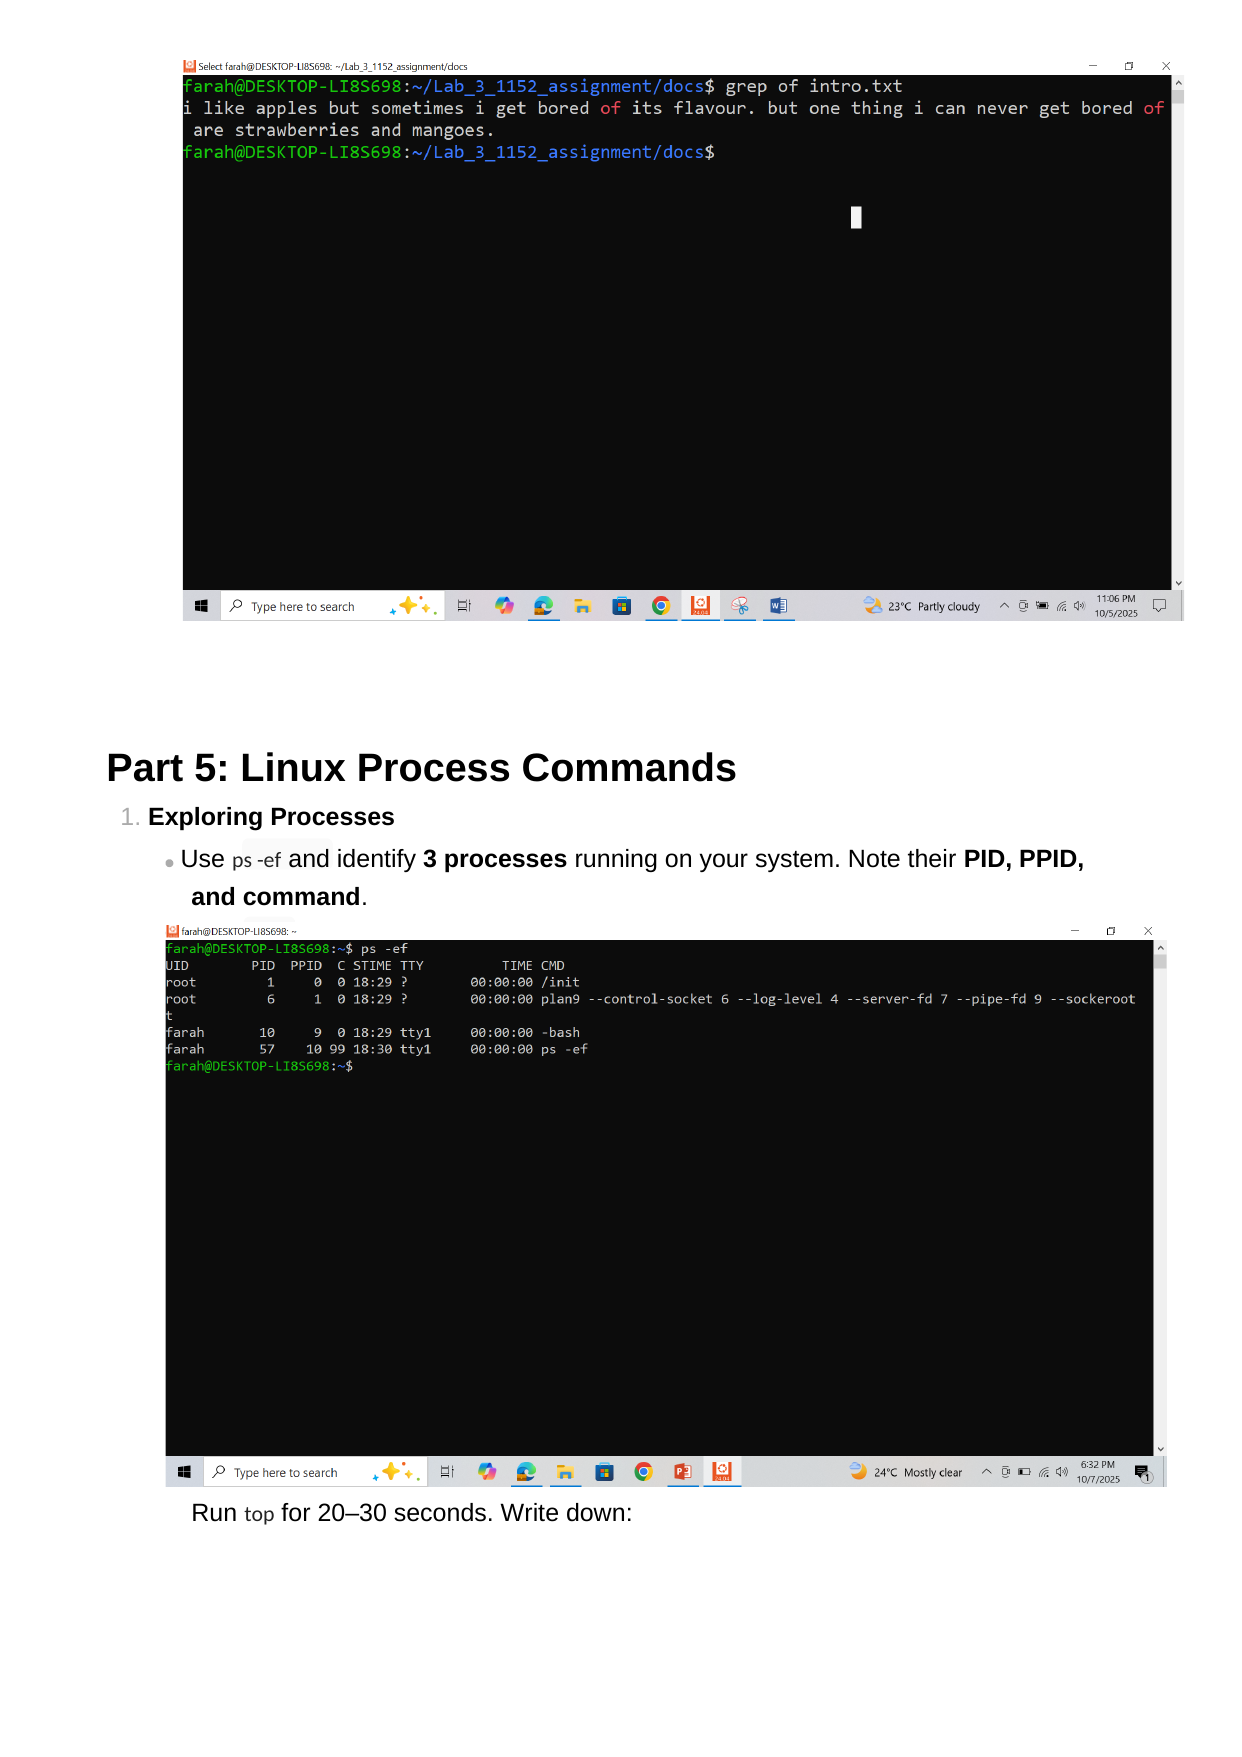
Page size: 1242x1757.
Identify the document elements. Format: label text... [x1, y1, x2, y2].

text Use ps -ef and identify 3 processes running on your system. Note their PID, PPID, and command. [166, 844, 1109, 911]
subtitle Part 5: Linux Process Commands [106, 744, 1109, 790]
picture [182, 57, 1185, 621]
picture [165, 922, 1167, 1487]
text Run top for 20–30 seconds. Write down: [191, 1498, 1109, 1527]
subtitle 1. Exploring Processes [120, 802, 1109, 831]
